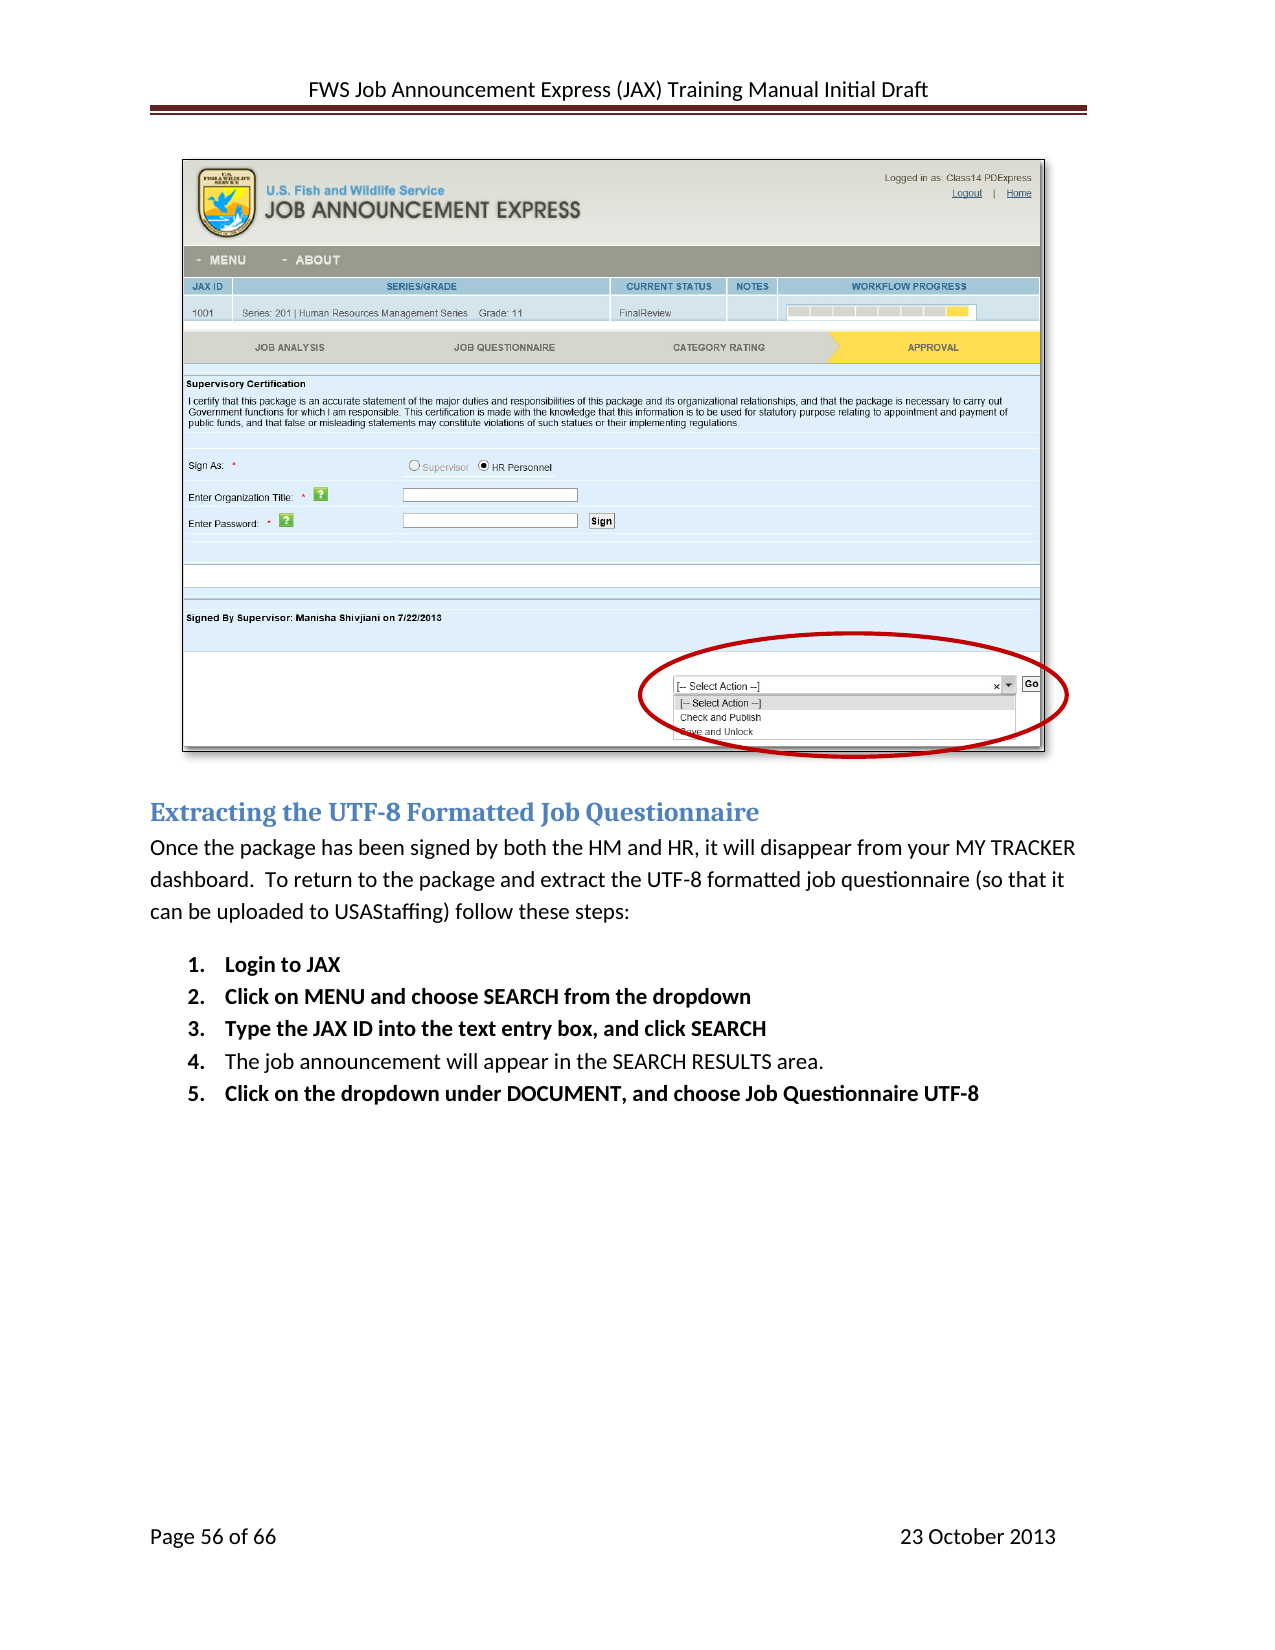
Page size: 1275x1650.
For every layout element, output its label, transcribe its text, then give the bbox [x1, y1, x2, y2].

picture [643, 636, 1044, 751]
list Click on MENU and choose SEARCH from the dropdown [187, 982, 1087, 1010]
list Login to JAX [187, 950, 1087, 978]
subtitle Extracting the UTF-8 Formatted Job Questionnaire [150, 797, 1087, 828]
picture [183, 160, 1044, 751]
list Type the JAX ID into the text entry box, and click SEARCH [187, 1014, 1087, 1043]
picture [964, 726, 1044, 751]
list The job announcement will appear in the SEARCH RESULTS area. [187, 1047, 1087, 1075]
text Once the package has been signed by both the HM and HR, it will disappear from your MY TRACKER dashboard. To return to the package and extract the UTF-8 formatted job questionnaire (so that it can be uploaded to USAStaffing) follow these steps: [150, 833, 1087, 925]
list Click on the dropdown under DOCUMENT, and choose Job Questionnaire UTF-8 [187, 1079, 1087, 1107]
